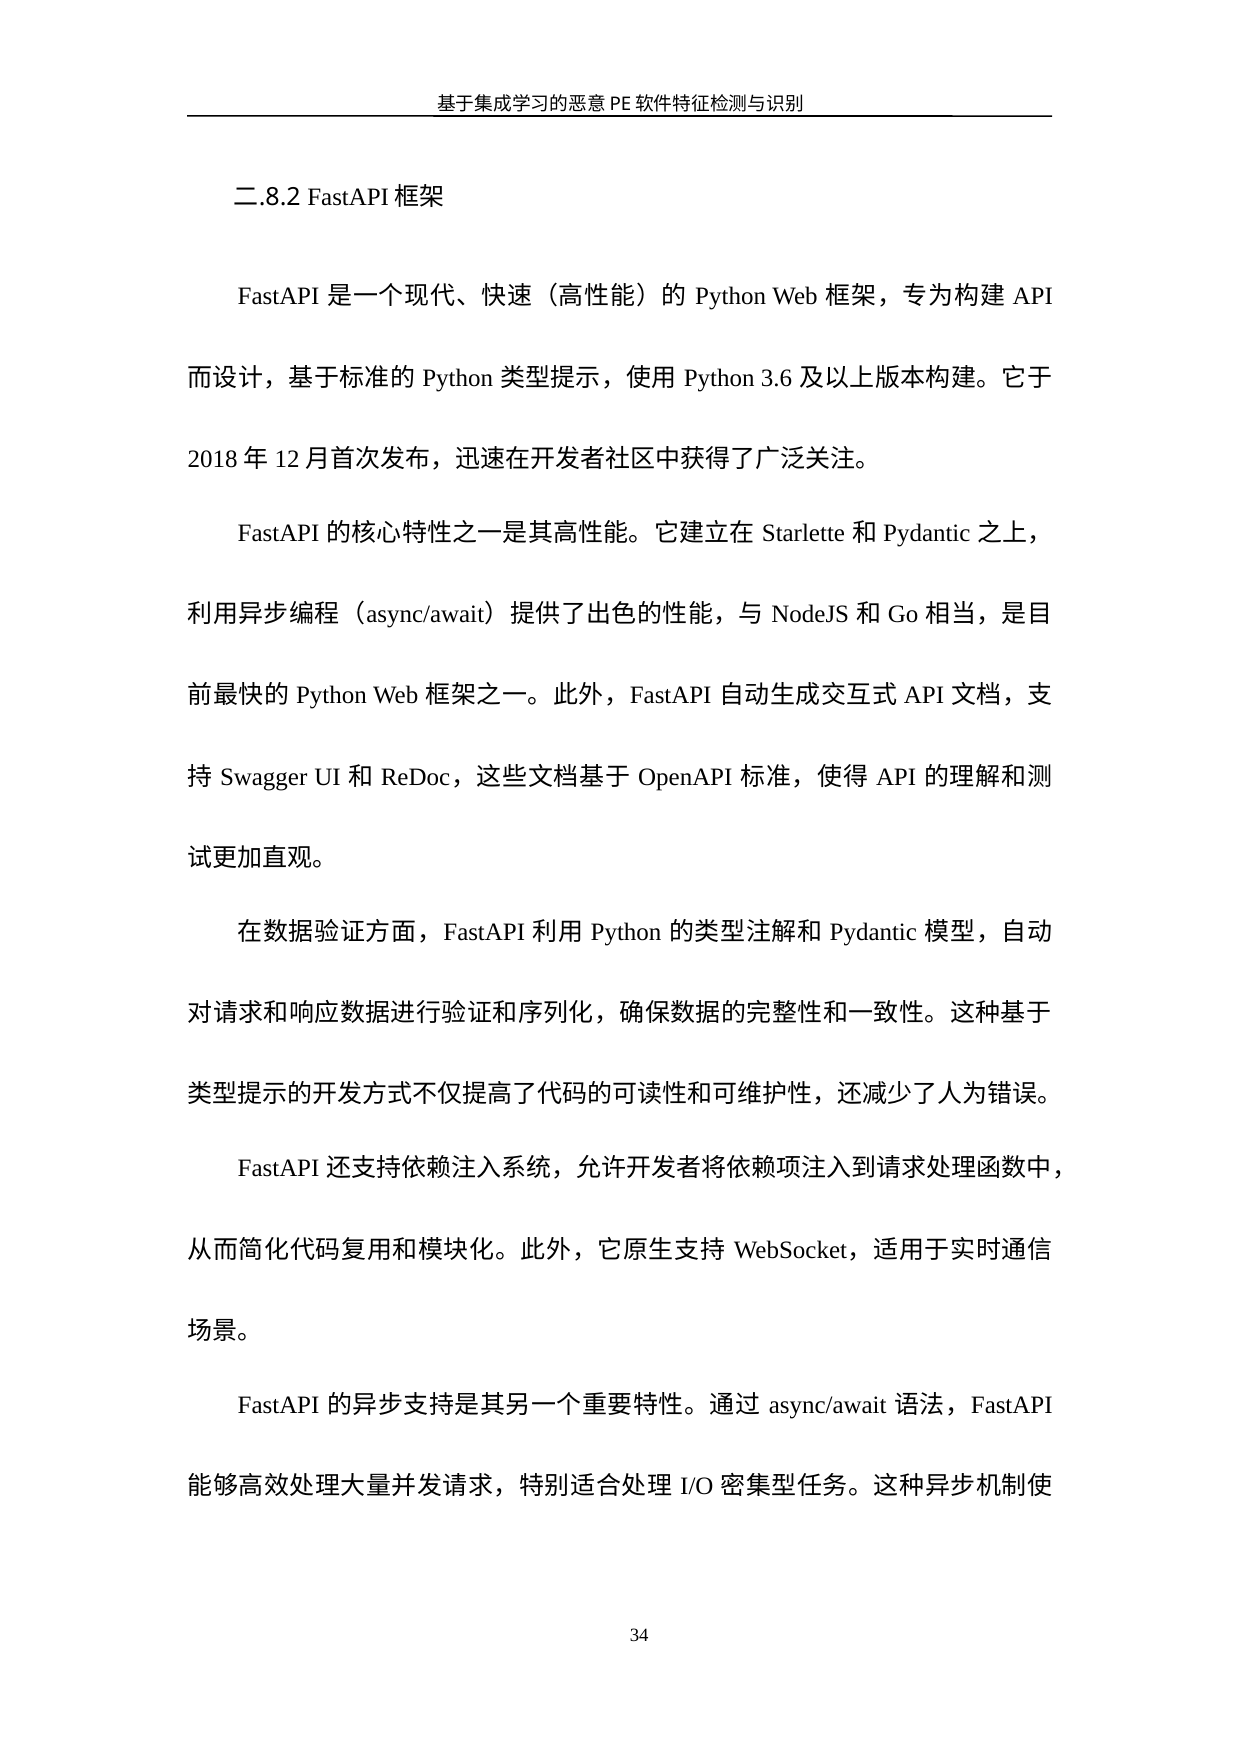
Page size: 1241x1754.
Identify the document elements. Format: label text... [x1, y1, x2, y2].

subtitle FastAPI框架 [233, 162, 1053, 227]
text 在数据验证方面，FastAPI 利用 Python 的类型注解和 Pydantic 模型，自动对请求和响应数据进行验证和序列化，确保数据的完整性和一致性。这种基于类型提示的开发方式不仅提高了代码的可读性和可维护性，还减少了人为错误。 [187, 897, 1053, 1124]
text FastAPI 还支持依赖注入系统，允许开发者将依赖项注入到请求处理函数中，从而简化代码复用和模块化。此外，它原生支持 WebSocket，适用于实时通信场景。 [187, 1133, 1053, 1361]
text FastAPI 是一个现代、快速（高性能）的 Python Web 框架，专为构建 API 而设计，基于标准的 Python 类型提示，使用 Python 3.6 及以上版本构建。它于 2018 年 12 月首次发布，迅速在开发者社区中获得了广泛关注。 [187, 261, 1053, 489]
text FastAPI 的核心特性之一是其高性能。它建立在 Starlette 和 Pydantic 之上，利用异步编程（async/await）提供了出色的性能，与 NodeJS 和 Go 相当，是目前最快的 Python Web 框架之一。此外，FastAPI 自动生成交互式 API 文档，支持 Swagger UI 和 ReDoc，这些文档基于 OpenAPI 标准，使得 API 的理解和测试更加直观。 [187, 498, 1053, 888]
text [187, 1370, 1053, 1516]
